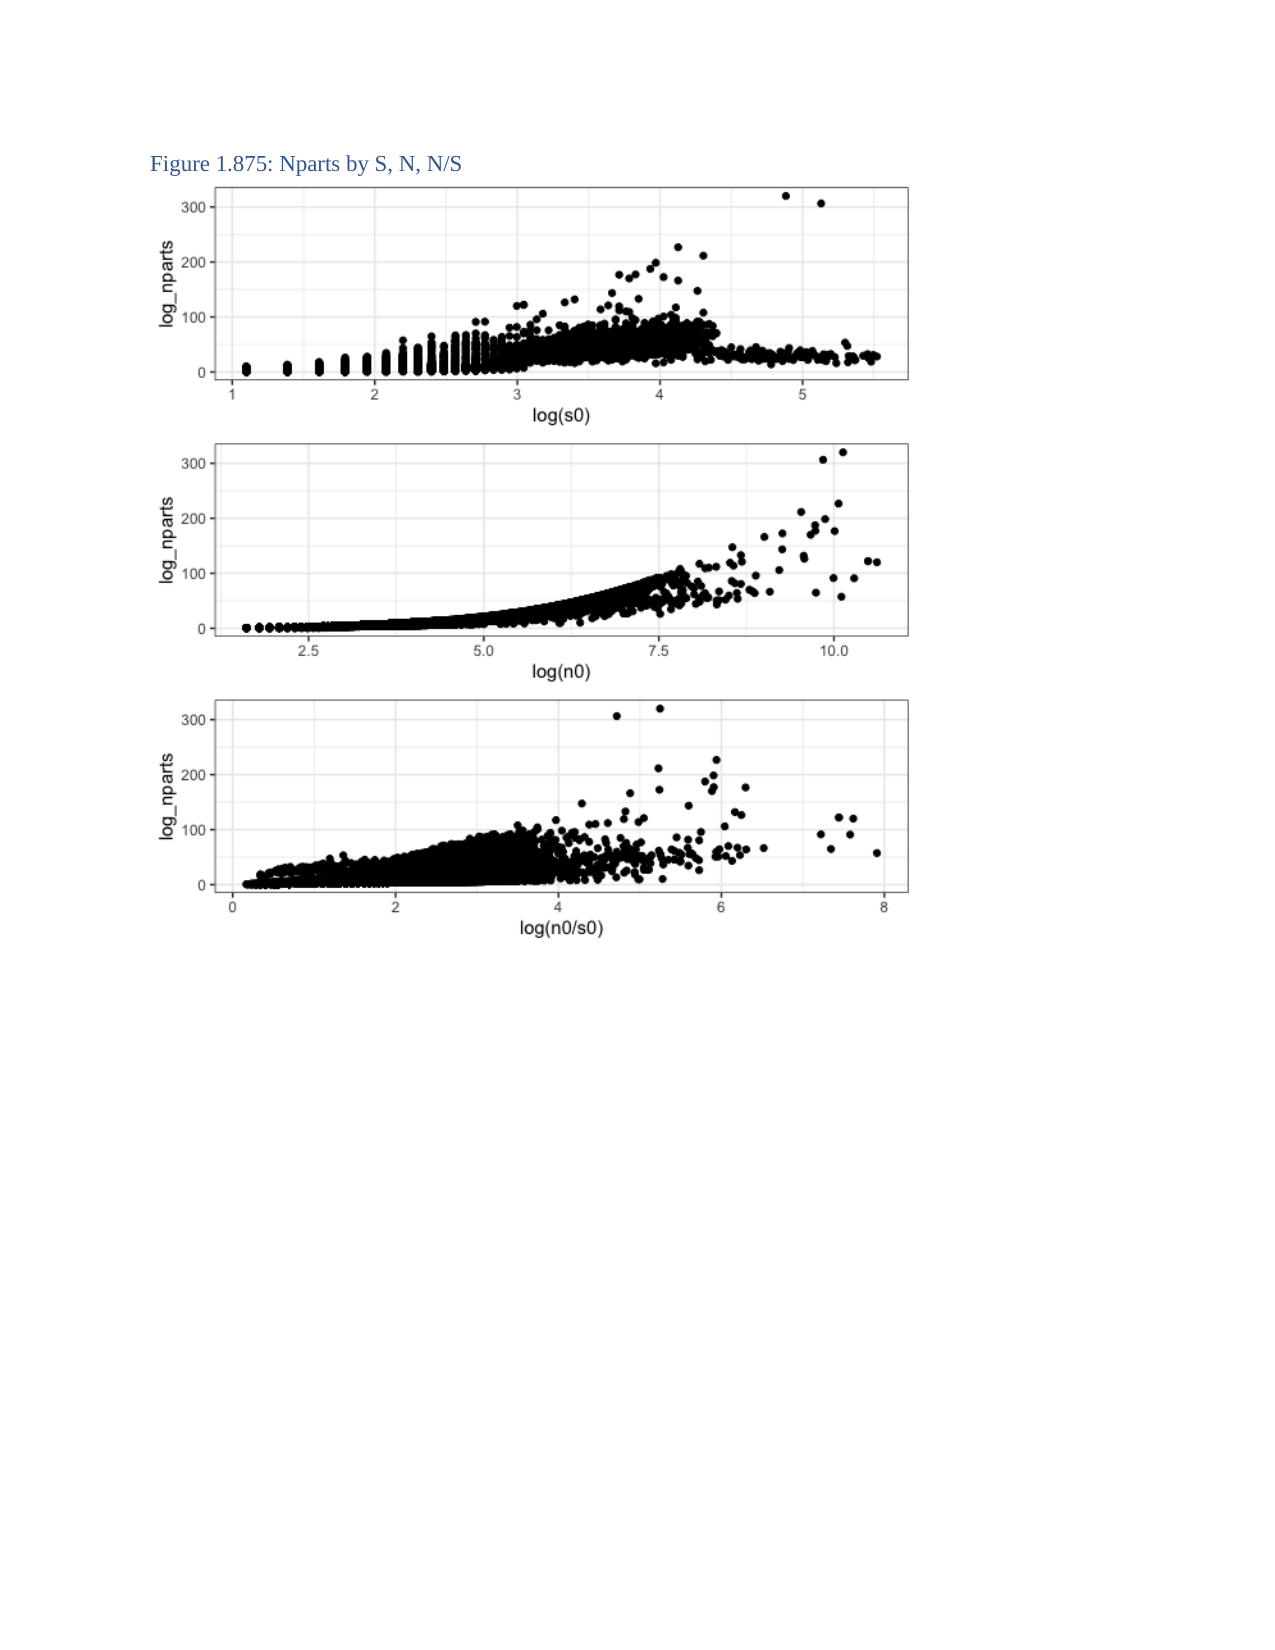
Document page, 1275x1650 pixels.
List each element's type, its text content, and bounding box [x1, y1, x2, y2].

subtitle Figure 1.875: Nparts by S, N, N/S [150, 150, 1125, 176]
picture [150, 178, 918, 947]
